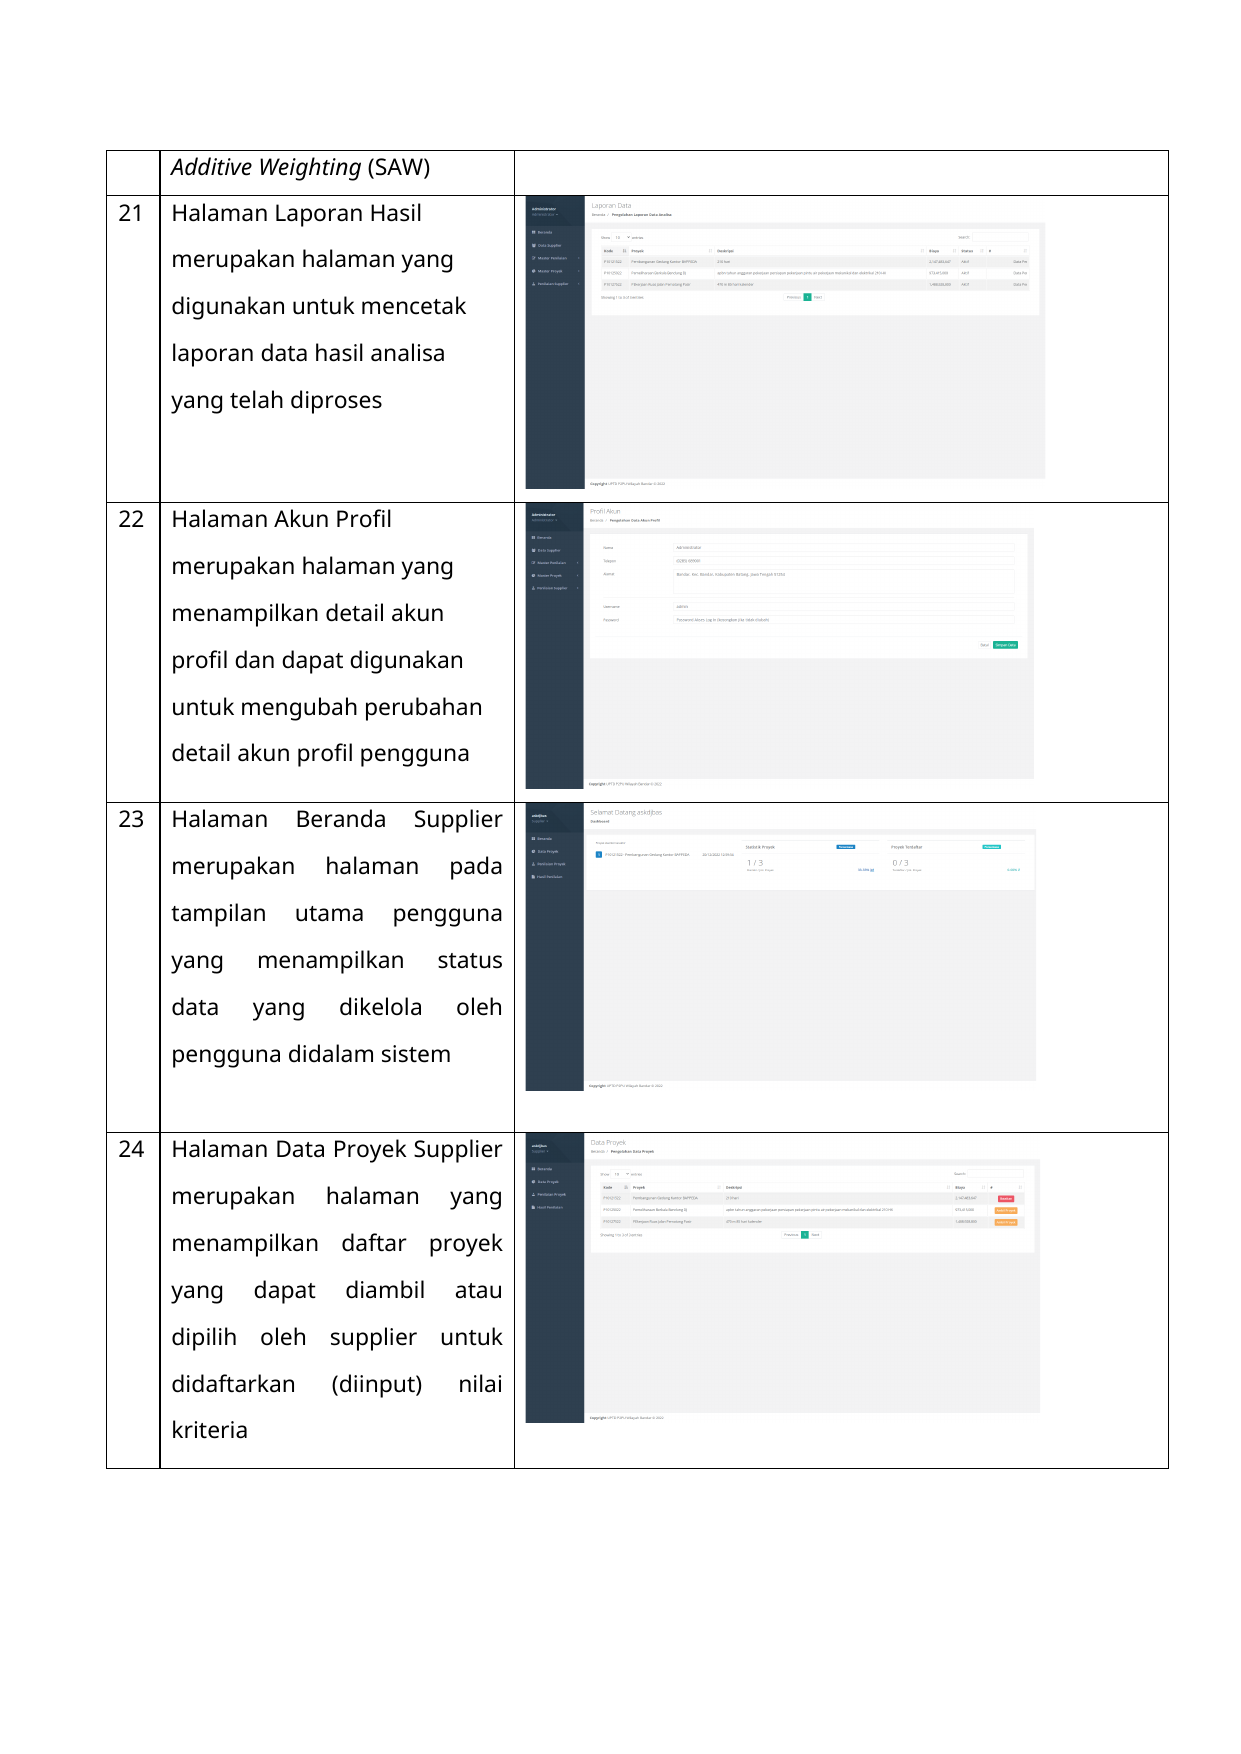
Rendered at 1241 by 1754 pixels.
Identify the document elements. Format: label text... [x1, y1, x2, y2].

table_cell Halaman Laporan Hasil merupakan halaman yang digunakan untuk mencetak laporan data hasil analisa yang telah diproses [161, 196, 514, 502]
table_cell [515, 503, 1168, 802]
picture [525, 803, 1037, 1091]
table_cell 22 [107, 503, 159, 802]
table_cell Halaman Data Proyek Supplier merupakan halaman yang menampilkan daftar proyek yang dapat diambil atau dipilih oleh supplier untuk didaftarkan (diinput) nilai kriteria [161, 1133, 514, 1468]
table_cell [515, 1133, 1168, 1468]
table_cell [515, 803, 1168, 1132]
table_cell 21 [107, 196, 159, 502]
table_cell [515, 196, 1168, 502]
table_cell 24 [107, 1133, 159, 1468]
table_cell [515, 151, 1168, 195]
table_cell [161, 151, 514, 195]
table_cell Halaman Beranda Supplier merupakan halaman pada tampilan utama pengguna yang menampilkan status data yang dikelola oleh pengguna didalam sistem [161, 803, 514, 1132]
picture [525, 503, 1034, 789]
table_cell 20 [107, 151, 159, 195]
picture [525, 1133, 1041, 1423]
picture [525, 196, 1046, 489]
table_cell 23 [107, 803, 159, 1132]
table_cell Halaman Akun Profil merupakan halaman yang menampilkan detail akun profil dan dapat digunakan untuk mengubah perubahan detail akun profil pengguna [161, 503, 514, 802]
